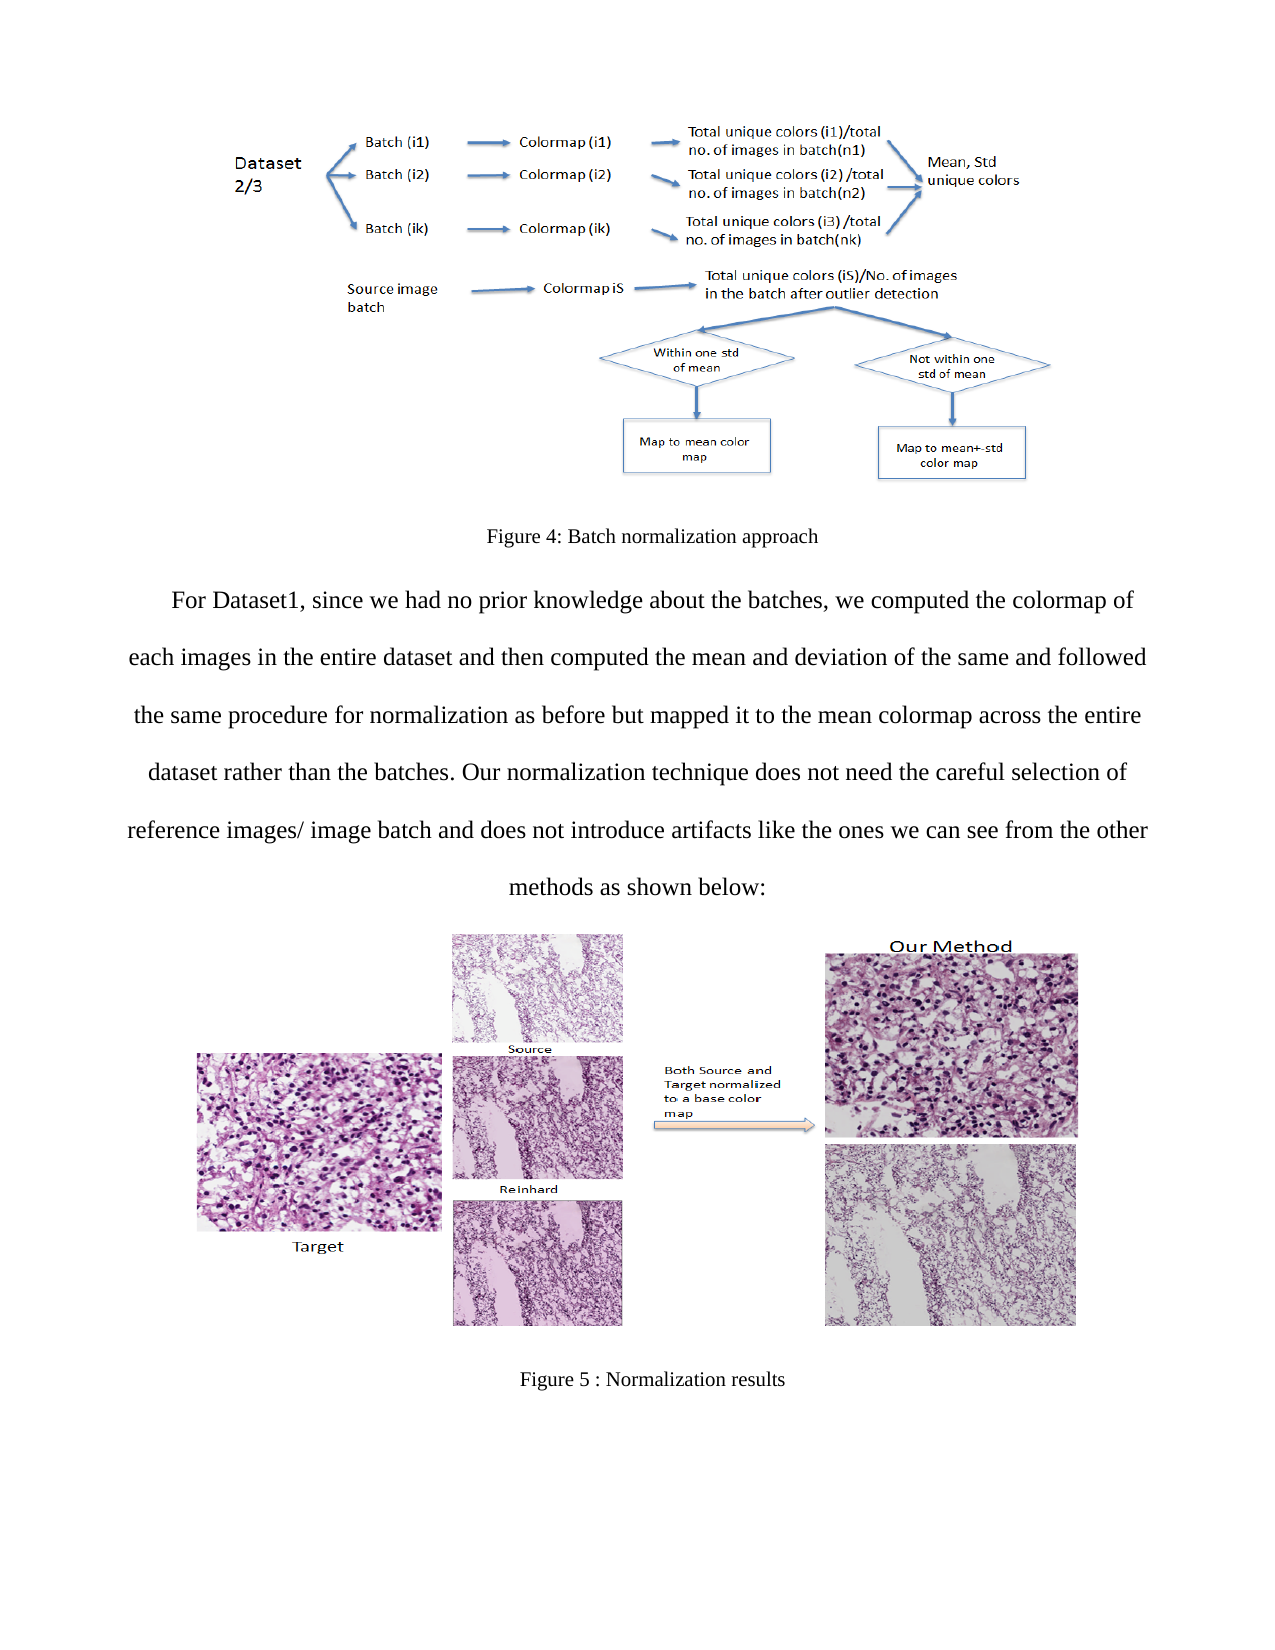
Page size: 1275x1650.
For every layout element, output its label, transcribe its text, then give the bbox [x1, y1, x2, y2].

text Figure 5 : Normalization results [118, 1367, 1157, 1391]
text Figure 4: Batch normalization approach [118, 524, 1157, 548]
picture [220, 118, 1055, 484]
picture [196, 930, 1079, 1326]
